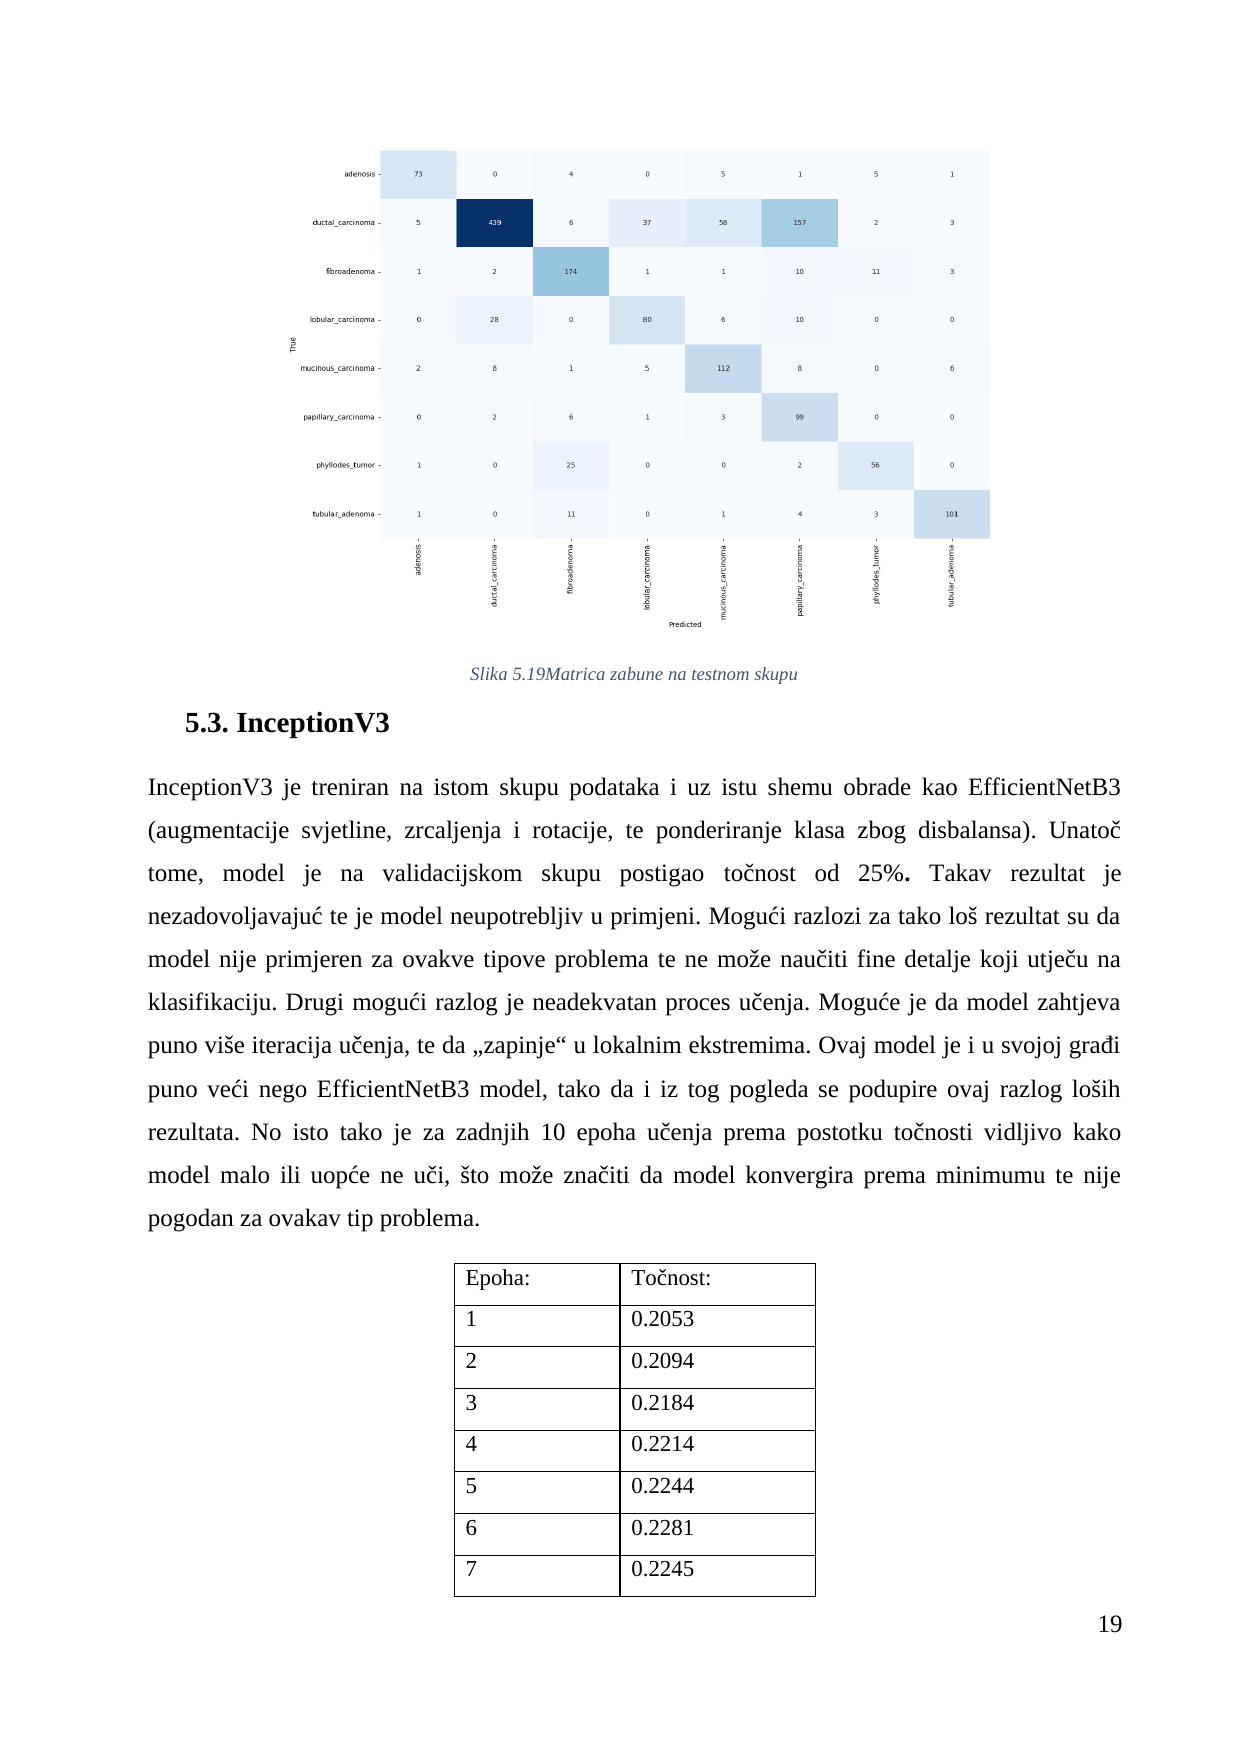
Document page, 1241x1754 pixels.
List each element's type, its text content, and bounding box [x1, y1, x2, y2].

table_cell 3 [455, 1389, 619, 1429]
table_cell 0.2094 [621, 1347, 815, 1388]
table_cell 0.2184 [621, 1389, 815, 1429]
table_cell 0.2214 [621, 1431, 815, 1471]
table_cell 6 [455, 1514, 619, 1554]
subtitle InceptionV3 [185, 705, 1122, 738]
table_header Točnost: [621, 1264, 815, 1304]
table_cell 5 [455, 1472, 619, 1513]
table_header Epoha: [455, 1264, 619, 1304]
table_cell 0.2244 [621, 1472, 815, 1513]
table_cell 7 [455, 1556, 619, 1596]
table_cell 2 [455, 1347, 619, 1388]
table_cell 0.2053 [621, 1306, 815, 1346]
text InceptionV3 je treniran na istom skupu podataka i uz istu shemu obrade kao EfficientNetB3 (augmentacije svjetline, zrcaljenja i rotacije, te ponderiranje klasa zbog disbalansa). Unatoč tome, model je na validacijskom skupu postigao točnost od 25%. Takav rezultat je nezadovoljavajuć te je model neupotrebljiv u primjeni. Mogući razlozi za tako loš rezultat su da model nije primjeren za ovakve tipove problema te ne može naučiti fine detalje koji utječu na klasifikaciju. Drugi mogući razlog je neadekvatan proces učenja. Moguće je da model zahtjeva puno više iteracija učenja, te da „zapinje“ u lokalnim ekstremima. Ovaj model je i u svojoj građi puno veći nego EfficientNetB3 model, tako da i iz tog pogleda se podupire ovaj razlog loših rezultata. No isto tako je za zadnjih 10 epoha učenja prema postotku točnosti vidljivo kako model malo ili uopće ne uči, što može značiti da model konvergira prema minimumu te nije pogodan za ovakav tip problema. [148, 772, 1122, 1232]
table_cell 0.2245 [621, 1556, 815, 1596]
picture [272, 147, 998, 632]
table_cell 1 [455, 1306, 619, 1346]
table_cell 0.2281 [621, 1514, 815, 1554]
table_cell 4 [455, 1431, 619, 1471]
